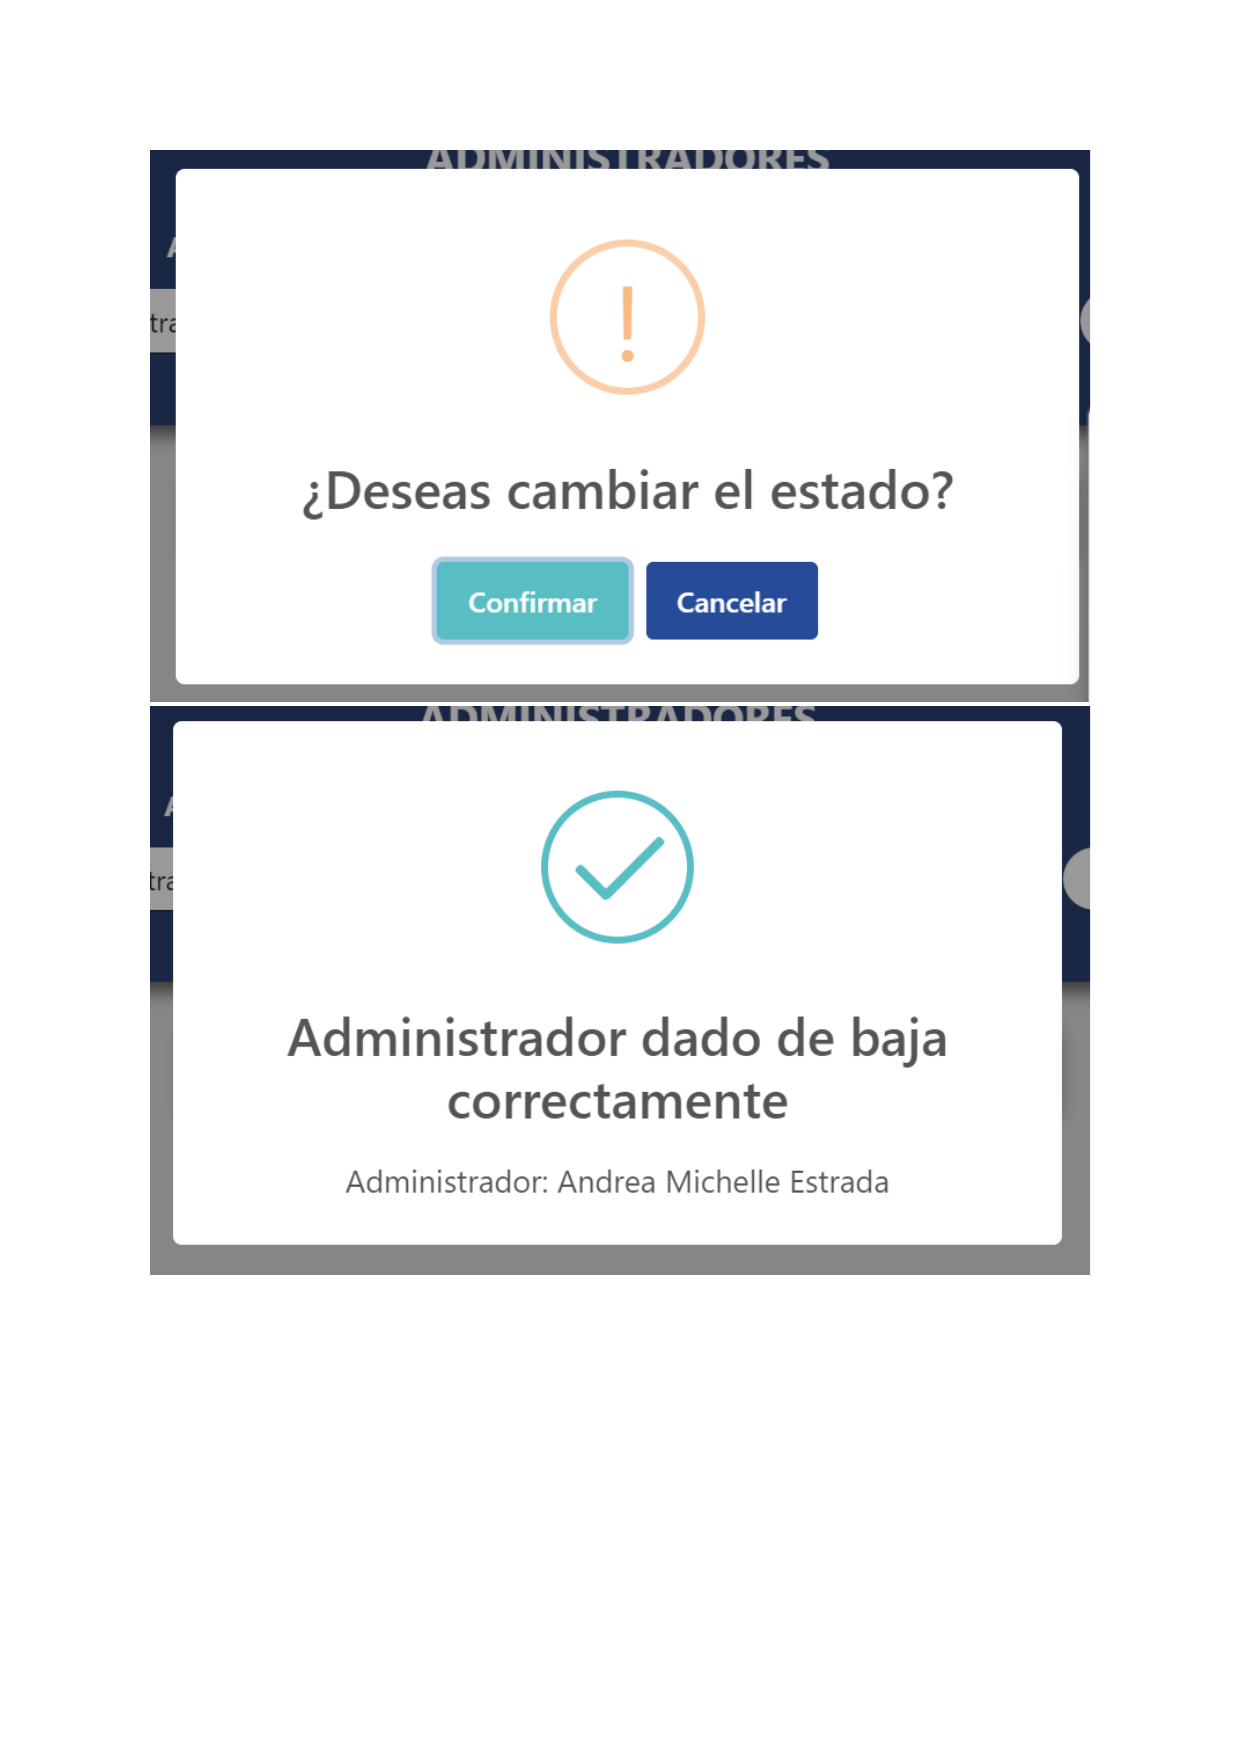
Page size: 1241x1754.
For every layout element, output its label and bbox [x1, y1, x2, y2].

picture [150, 150, 1091, 702]
picture [150, 706, 1091, 1275]
